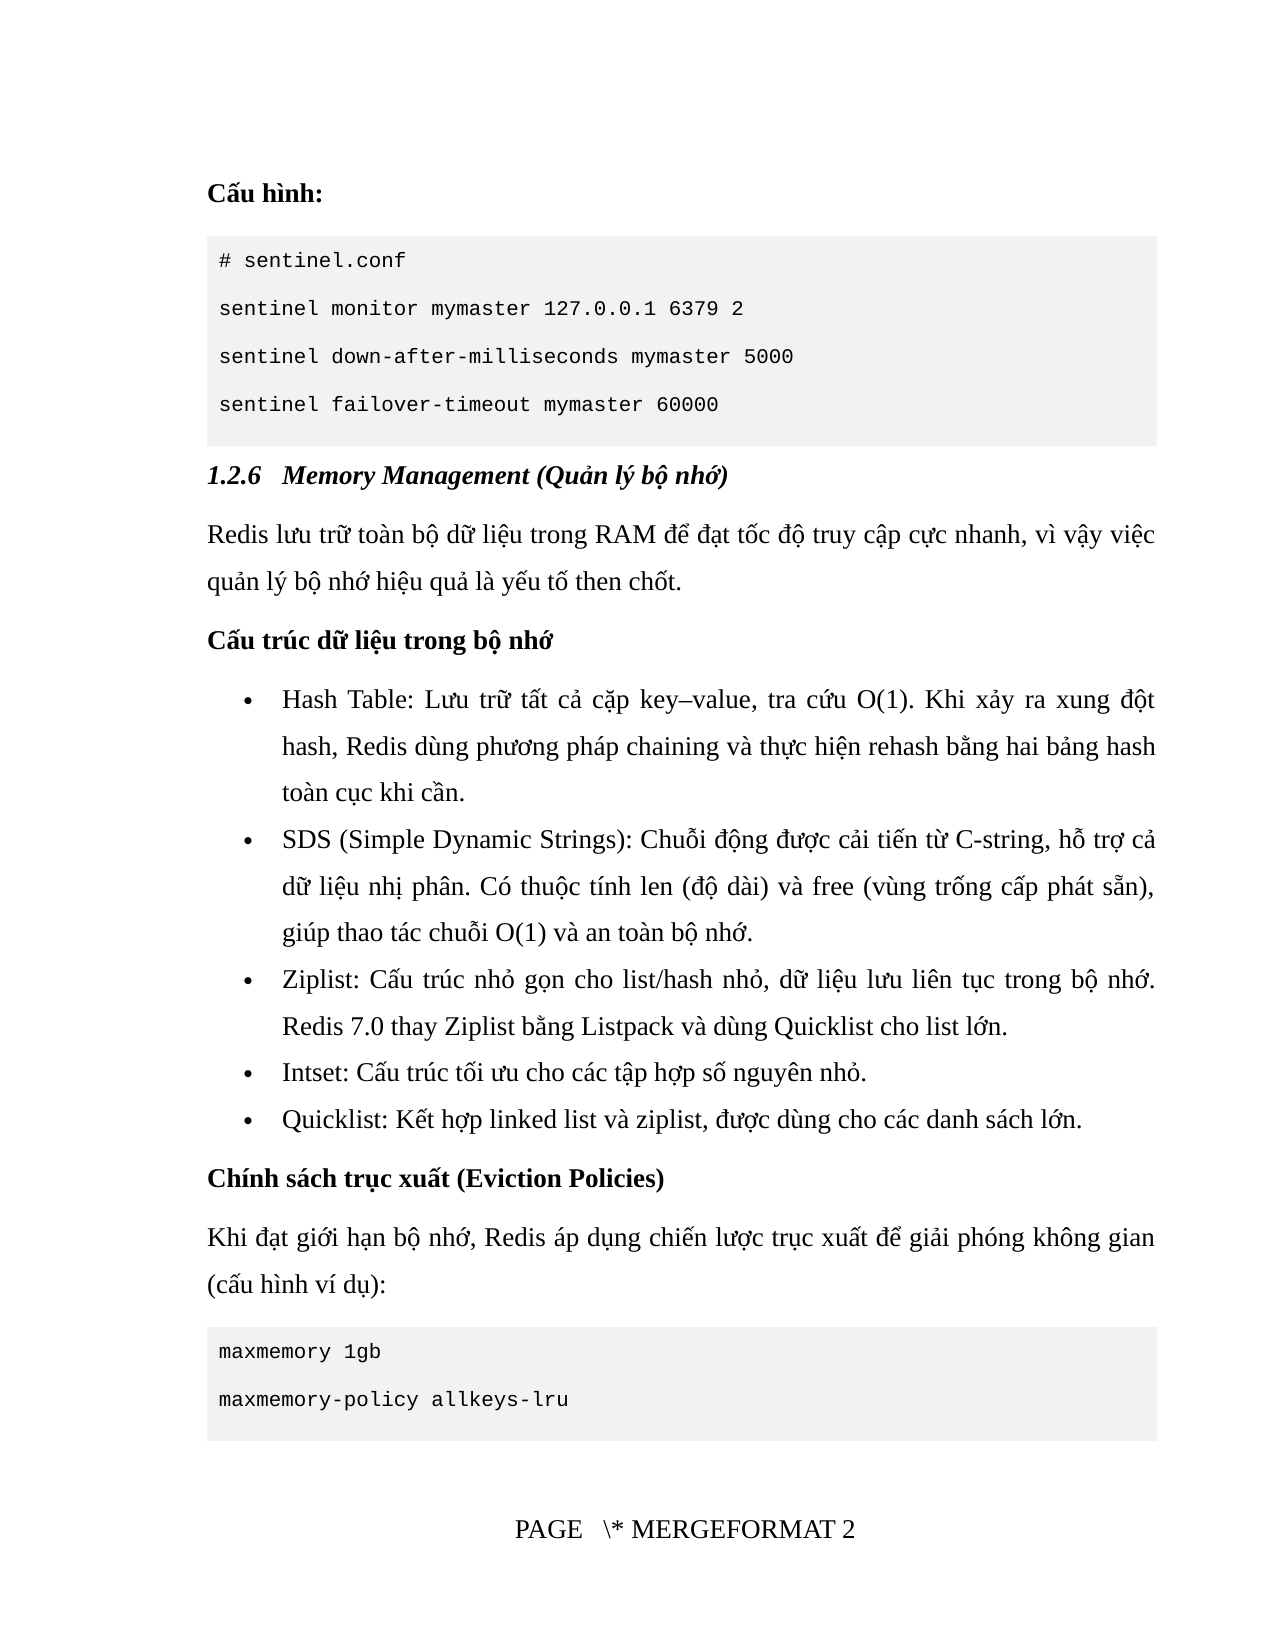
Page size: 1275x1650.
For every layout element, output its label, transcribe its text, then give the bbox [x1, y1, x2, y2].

text Redis lưu trữ toàn bộ dữ liệu trong RAM để đạt tốc độ truy cập cực nhanh, vì vậy việc quản lý bộ nhớ hiệu quả là yếu tố then chốt. [207, 518, 1157, 596]
list Quicklist: Kết hợp linked list và ziplist, được dùng cho các danh sách lớn. [244, 1103, 1157, 1134]
subtitle Memory Management (Quản lý bộ nhớ) [207, 459, 1157, 490]
text Cấu hình: [207, 177, 1157, 208]
list Hash Table: Lưu trữ tất cả cặp key–value, tra cứu O(1). Khi xảy ra xung đột hash, Redis dùng phương pháp chaining và thực hiện rehash bằng hai bảng hash toàn cục khi cần. [244, 683, 1157, 807]
text Chính sách trục xuất (Eviction Policies) [207, 1162, 1157, 1193]
list SDS (Simple Dynamic Strings): Chuỗi động được cải tiến từ C-string, hỗ trợ cả dữ liệu nhị phân. Có thuộc tính len (độ dài) và free (vùng trống cấp phát sẵn), giúp thao tác chuỗi O(1) và an toàn bộ nhớ. [244, 823, 1157, 947]
list Ziplist: Cấu trúc nhỏ gọn cho list/hash nhỏ, dữ liệu lưu liên tục trong bộ nhớ. Redis 7.0 thay Ziplist bằng Listpack và dùng Quicklist cho list lớn. [244, 963, 1157, 1041]
list Intset: Cấu trúc tối ưu cho các tập hợp số nguyên nhỏ. [244, 1056, 1157, 1087]
text Cấu trúc dữ liệu trong bộ nhớ [207, 624, 1157, 655]
table_header maxmemory 1gb maxmemory-policy allkeys-lru [208, 1328, 1156, 1440]
text Khi đạt giới hạn bộ nhớ, Redis áp dụng chiến lược trục xuất để giải phóng không gian (cấu hình ví dụ): [207, 1221, 1157, 1299]
table_header # sentinel.conf sentinel monitor mymaster 127.0.0.1 6379 2 sentinel down-after-milliseconds mymaster 5000 sentinel failover-timeout mymaster 60000 [208, 238, 1156, 445]
